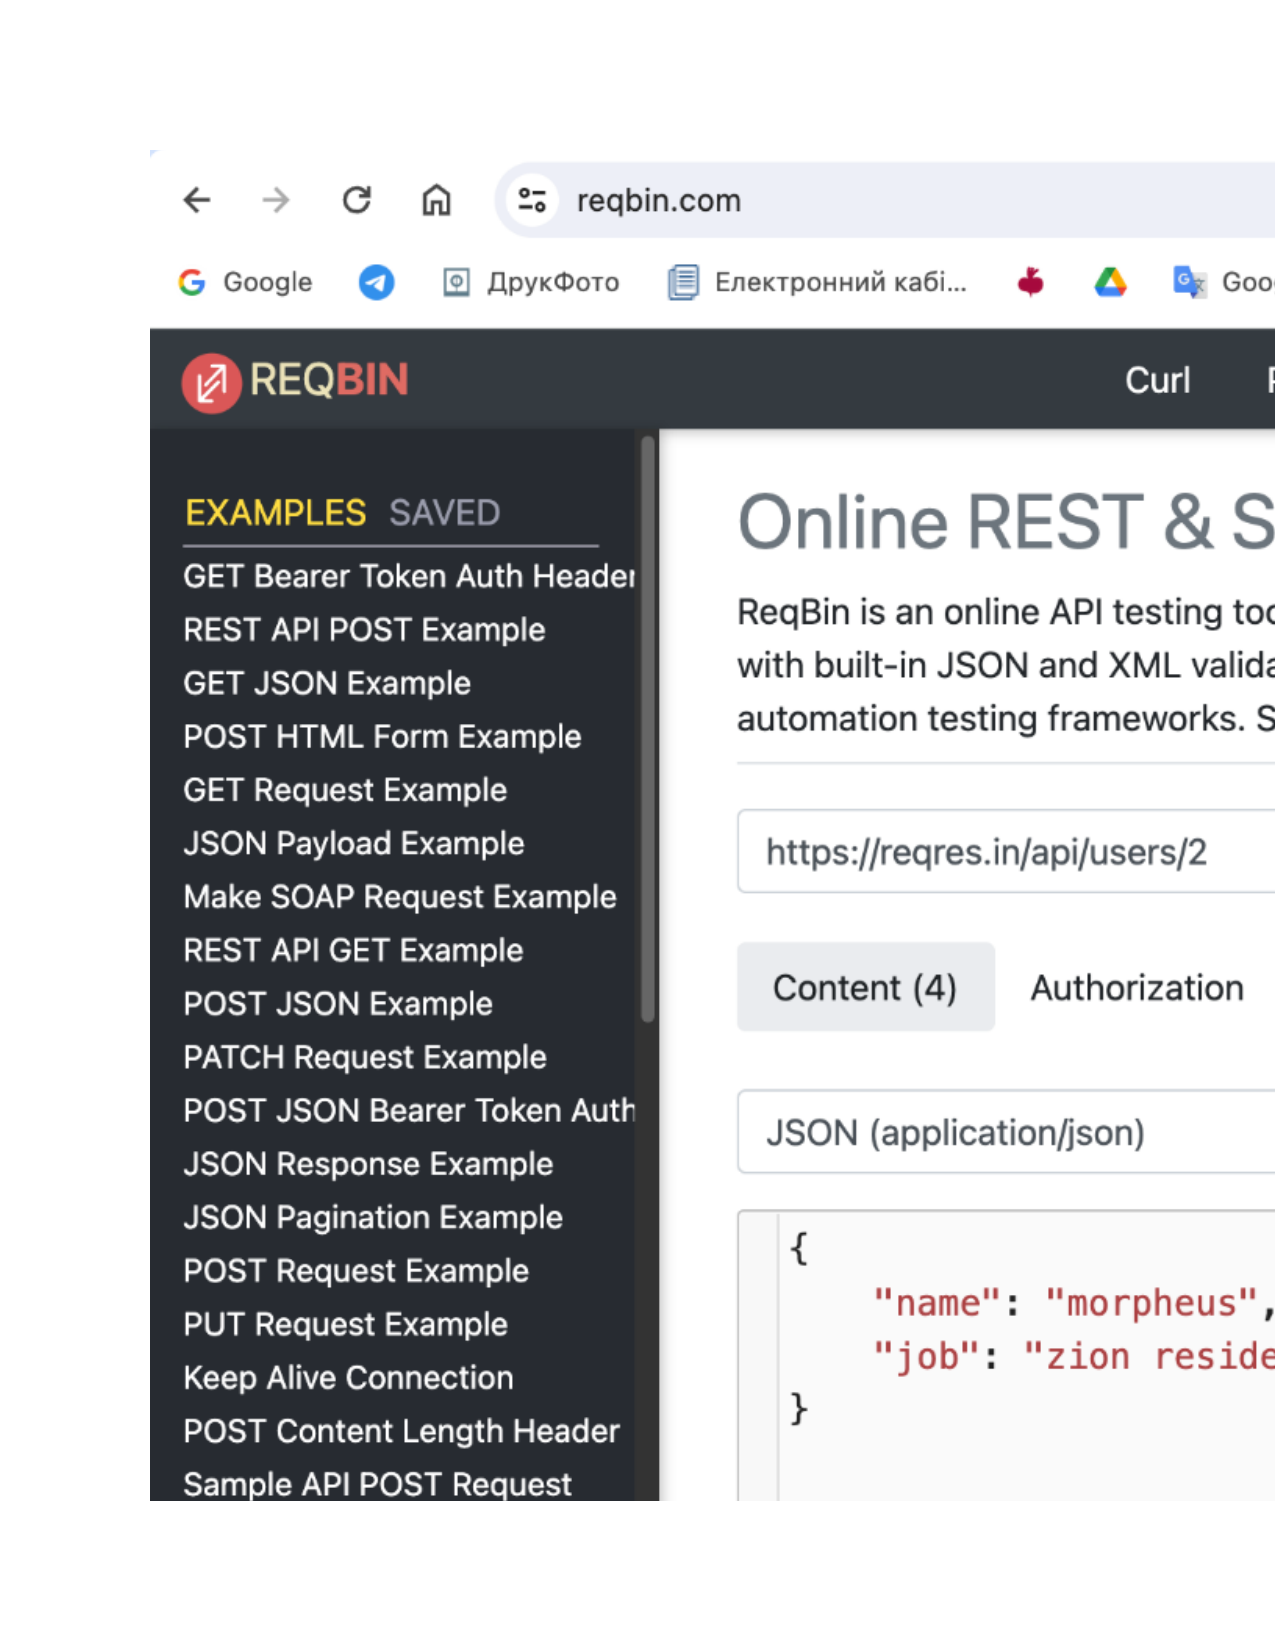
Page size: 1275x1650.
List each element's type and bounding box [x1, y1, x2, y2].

picture [150, 150, 1275, 1501]
